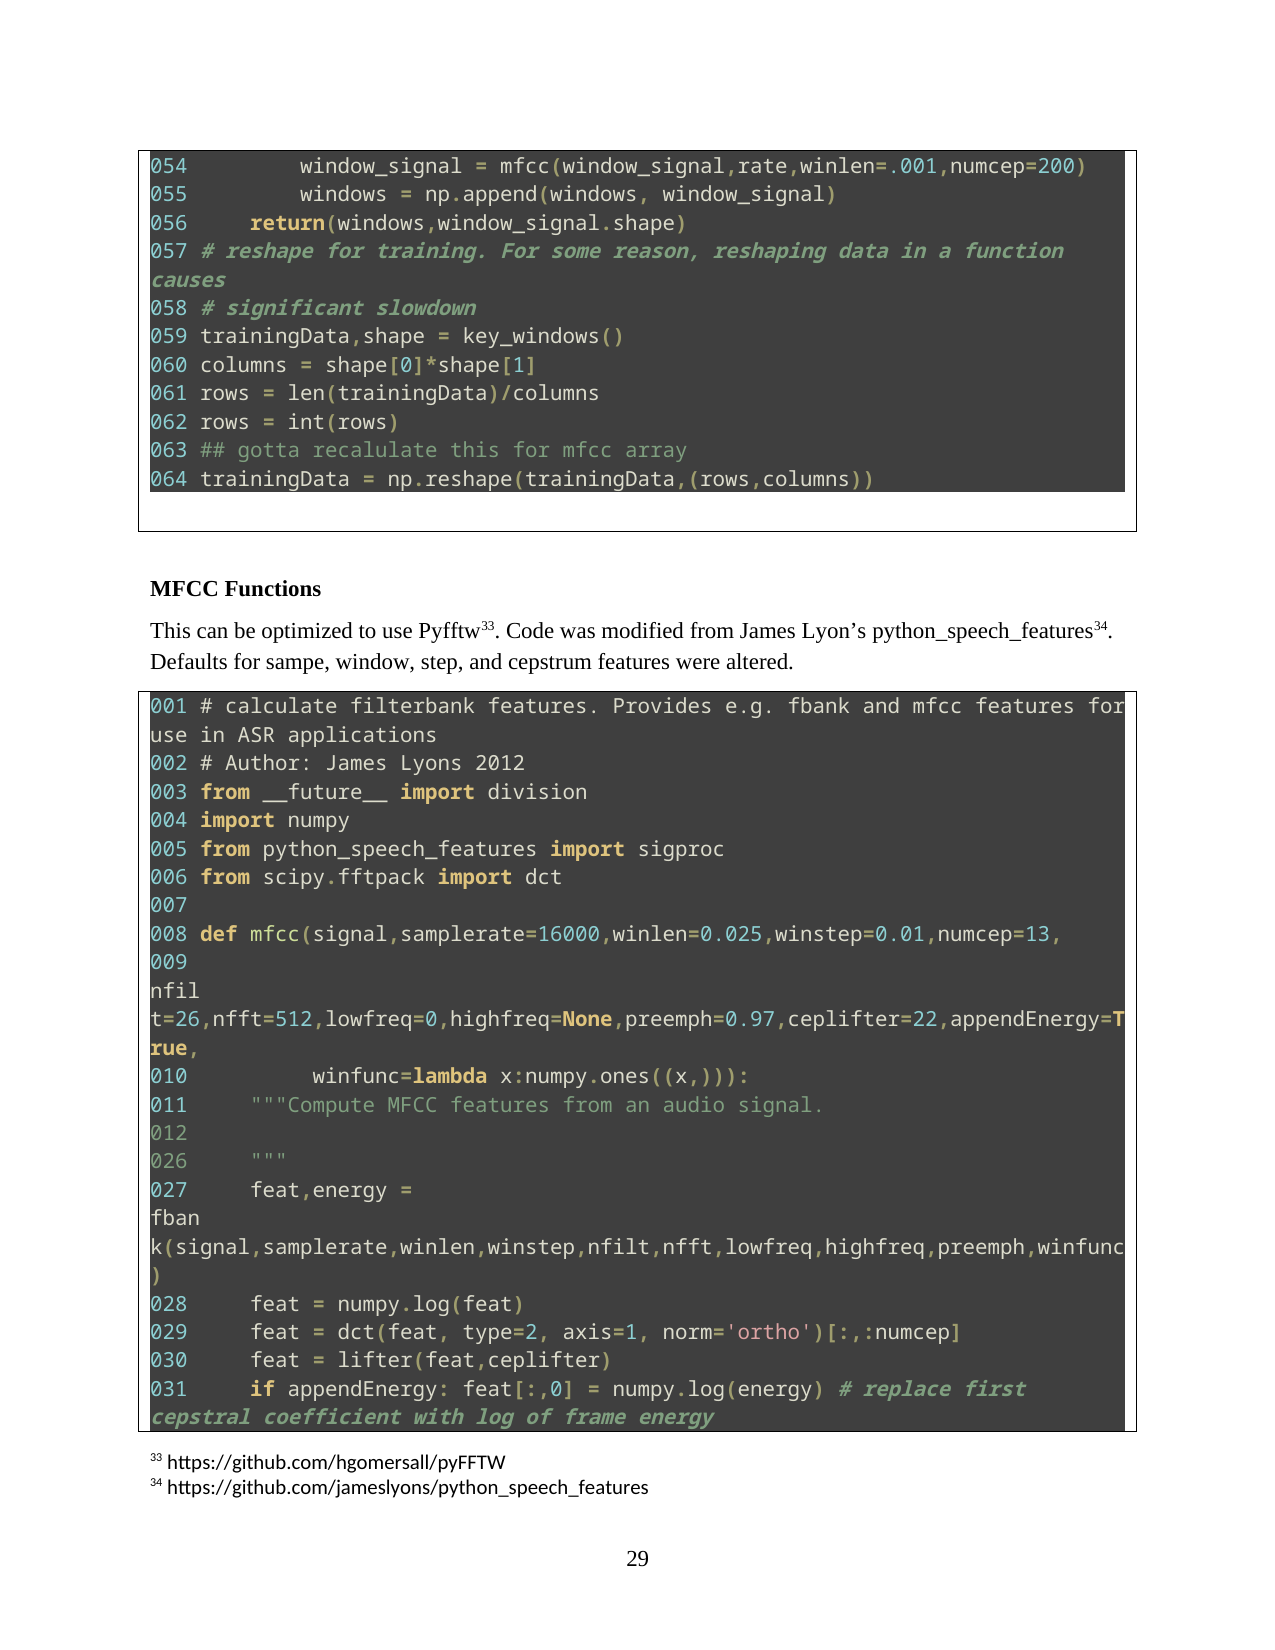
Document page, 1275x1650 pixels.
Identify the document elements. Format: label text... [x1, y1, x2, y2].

text This can be optimized to use Pyfftw. Code was modified from James Lyon’s python_speech_features. Defaults for sampe, window, step, and cepstrum features were altered. [150, 618, 1125, 674]
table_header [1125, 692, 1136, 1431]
text MFCC Functions [150, 575, 1125, 601]
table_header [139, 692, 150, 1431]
